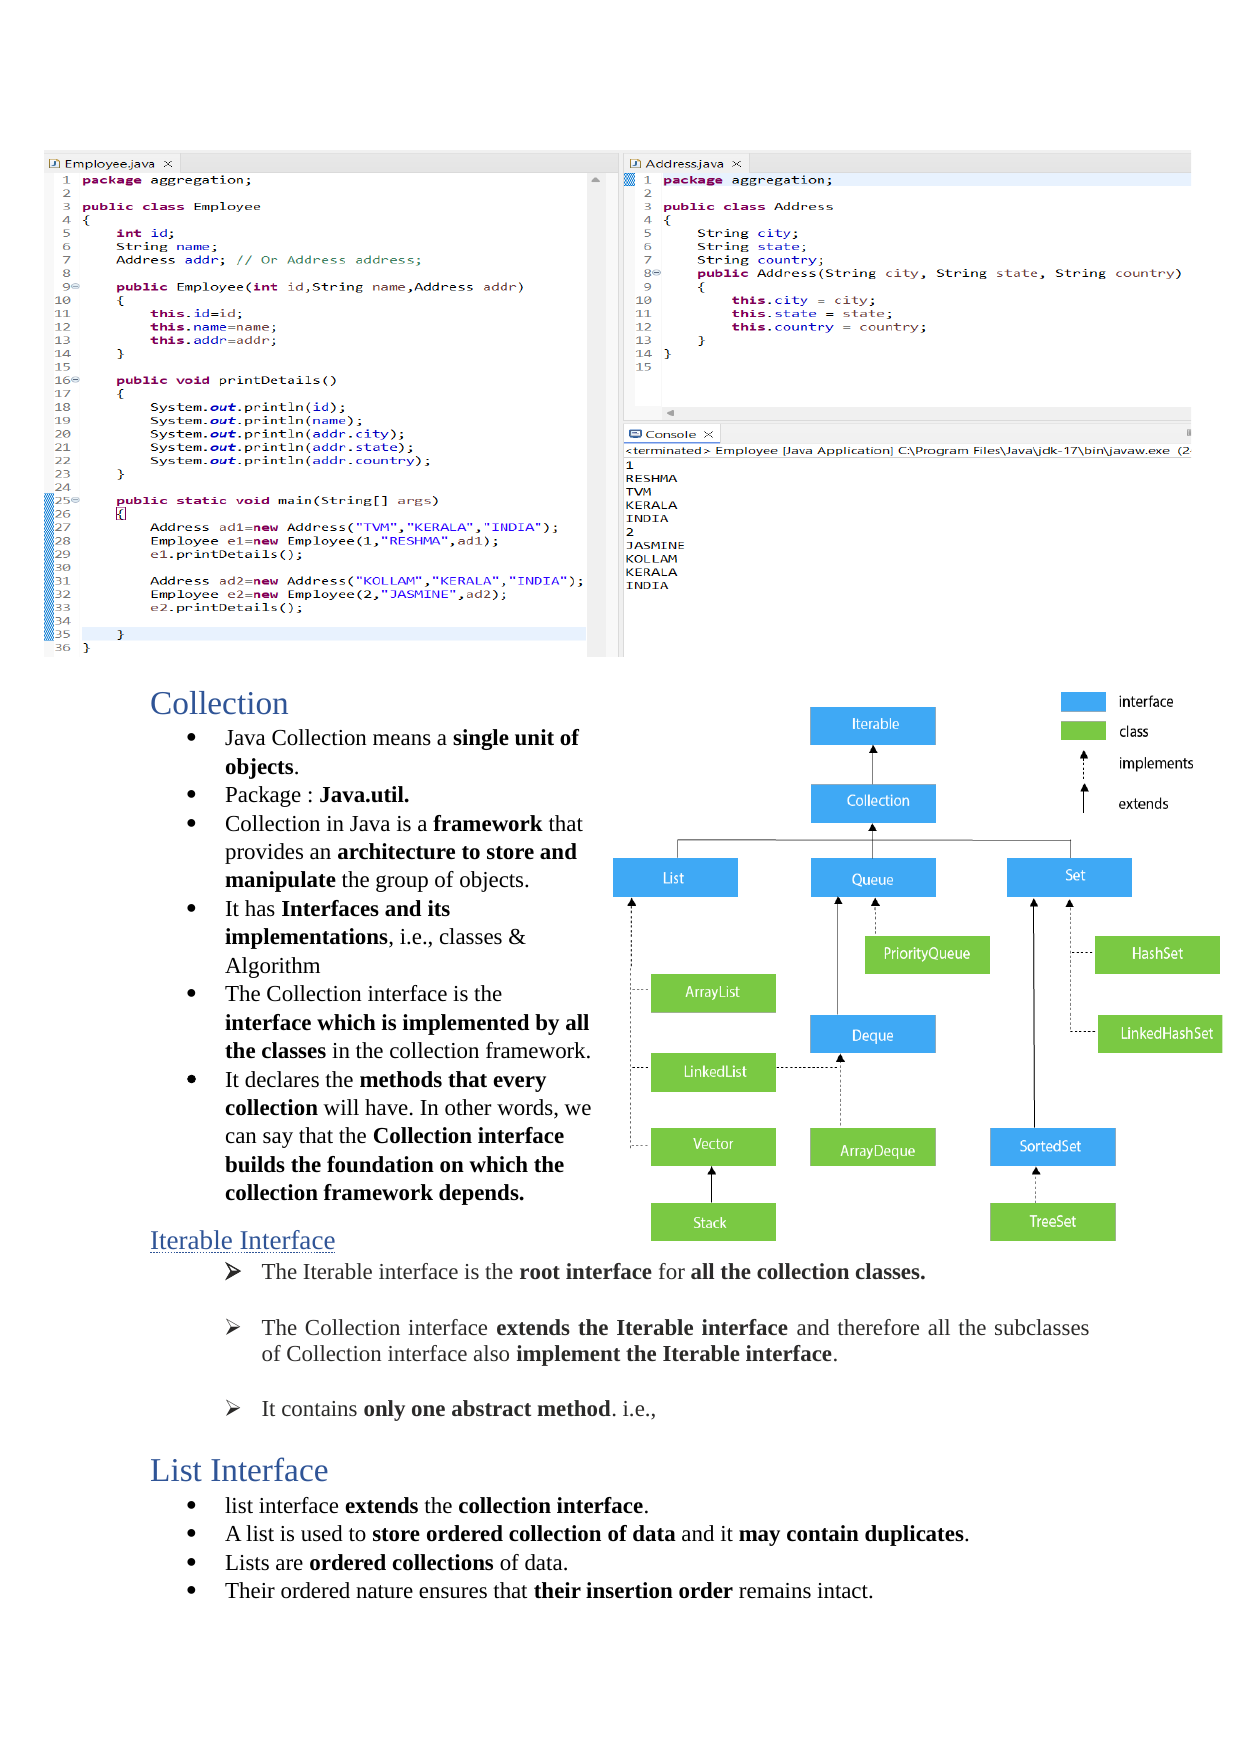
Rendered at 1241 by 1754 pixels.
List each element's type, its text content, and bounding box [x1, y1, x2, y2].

list The Collection interface is the interface which is implemented by all the classes in the collection framework. [187, 980, 613, 1063]
list Java Collection means a single unit of objects. [187, 724, 613, 779]
list It contains only one abstract method. i.e., [224, 1395, 1090, 1422]
list Lists are ordered collections of data. [187, 1549, 1090, 1575]
list list interface extends the collection interface. [187, 1492, 1090, 1518]
subtitle Collection [150, 683, 1090, 721]
list The Iterable interface is the root interface for all the collection classes. [224, 1258, 1090, 1284]
list A list is used to store ordered collection of data and it may contain duplicates. [187, 1520, 1090, 1547]
list Package : Java.util. [187, 781, 613, 808]
list Their ordered nature ensures that their insertion order remains intact. [187, 1577, 1090, 1604]
list The Collection interface extends the Iterable interface and therefore all the subclasses of Collection interface also implement the Iterable interface. [224, 1313, 1090, 1366]
picture [44, 150, 1192, 657]
picture [613, 692, 1223, 1241]
list Collection in Java is a framework that provides an architecture to store and manipulate the group of objects. [187, 810, 613, 893]
subtitle Iterable Interface [150, 1224, 1090, 1256]
subtitle List Interface [150, 1451, 1090, 1489]
list It has Interfaces and its implementations, i.e., classes & Algorithm [187, 895, 613, 978]
list It declares the methods that every collection will have. In other words, we can say that the Collection interface builds the foundation on which the collection framework depends. [187, 1066, 613, 1206]
